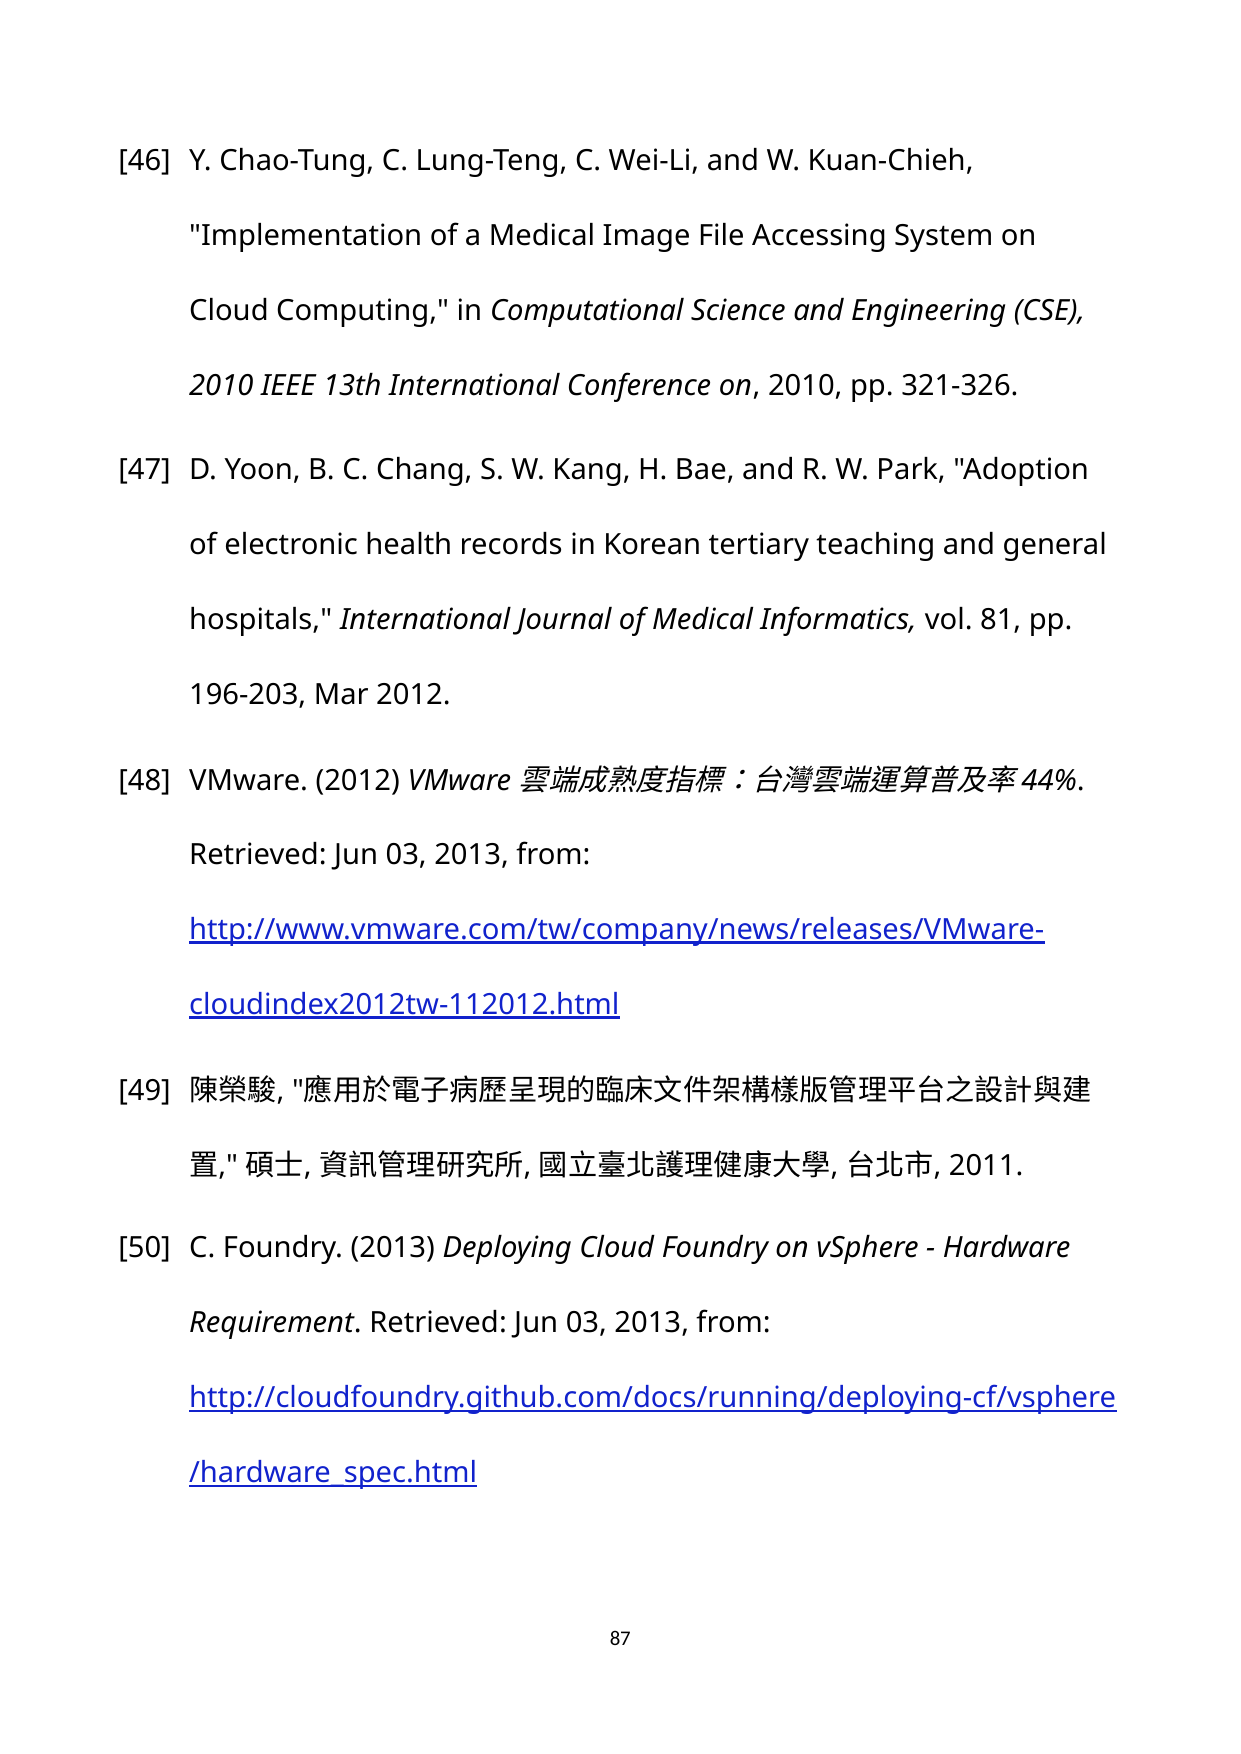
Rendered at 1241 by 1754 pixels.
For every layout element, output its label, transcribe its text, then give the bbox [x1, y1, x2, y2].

text [46] Y. Chao-Tung, C. Lung-Teng, C. Wei-Li, and W. Kuan-Chieh, "Implementation of a Medical Image File Accessing System on Cloud Computing," in Computational Science and Engineering (CSE), 2010 IEEE 13th International Conference on, 2010, pp. 321-326. [118, 122, 1122, 422]
text [47] D. Yoon, B. C. Chang, S. W. Kang, H. Bae, and R. W. Park, "Adoption of electronic health records in Korean tertiary teaching and general hospitals," International Journal of Medical Informatics, vol. 81, pp. 196-203, Mar 2012. [118, 431, 1122, 731]
text [49] 陳榮駿, "應用於電子病歷呈現的臨床文件架構樣版管理平台之設計與建置," 碩士, 資訊管理研究所, 國立臺北護理健康大學, 台北市, 2011. [118, 1050, 1122, 1200]
text [50] C. Foundry. (2013) Deploying Cloud Foundry on vSphere - Hardware Requirement. Retrieved: Jun 03, 2013, from: http://cloudfoundry.github.com/docs/running/deploying-cf/vsphere/hardware_spec.html [118, 1209, 1122, 1509]
text [48] VMware. (2012) VMware 雲端成熟度指標：台灣雲端運算普及率 44%. Retrieved: Jun 03, 2013, from: http://www.vmware.com/tw/company/news/releases/VMware-cloudindex2012tw-112012.html [118, 740, 1122, 1040]
